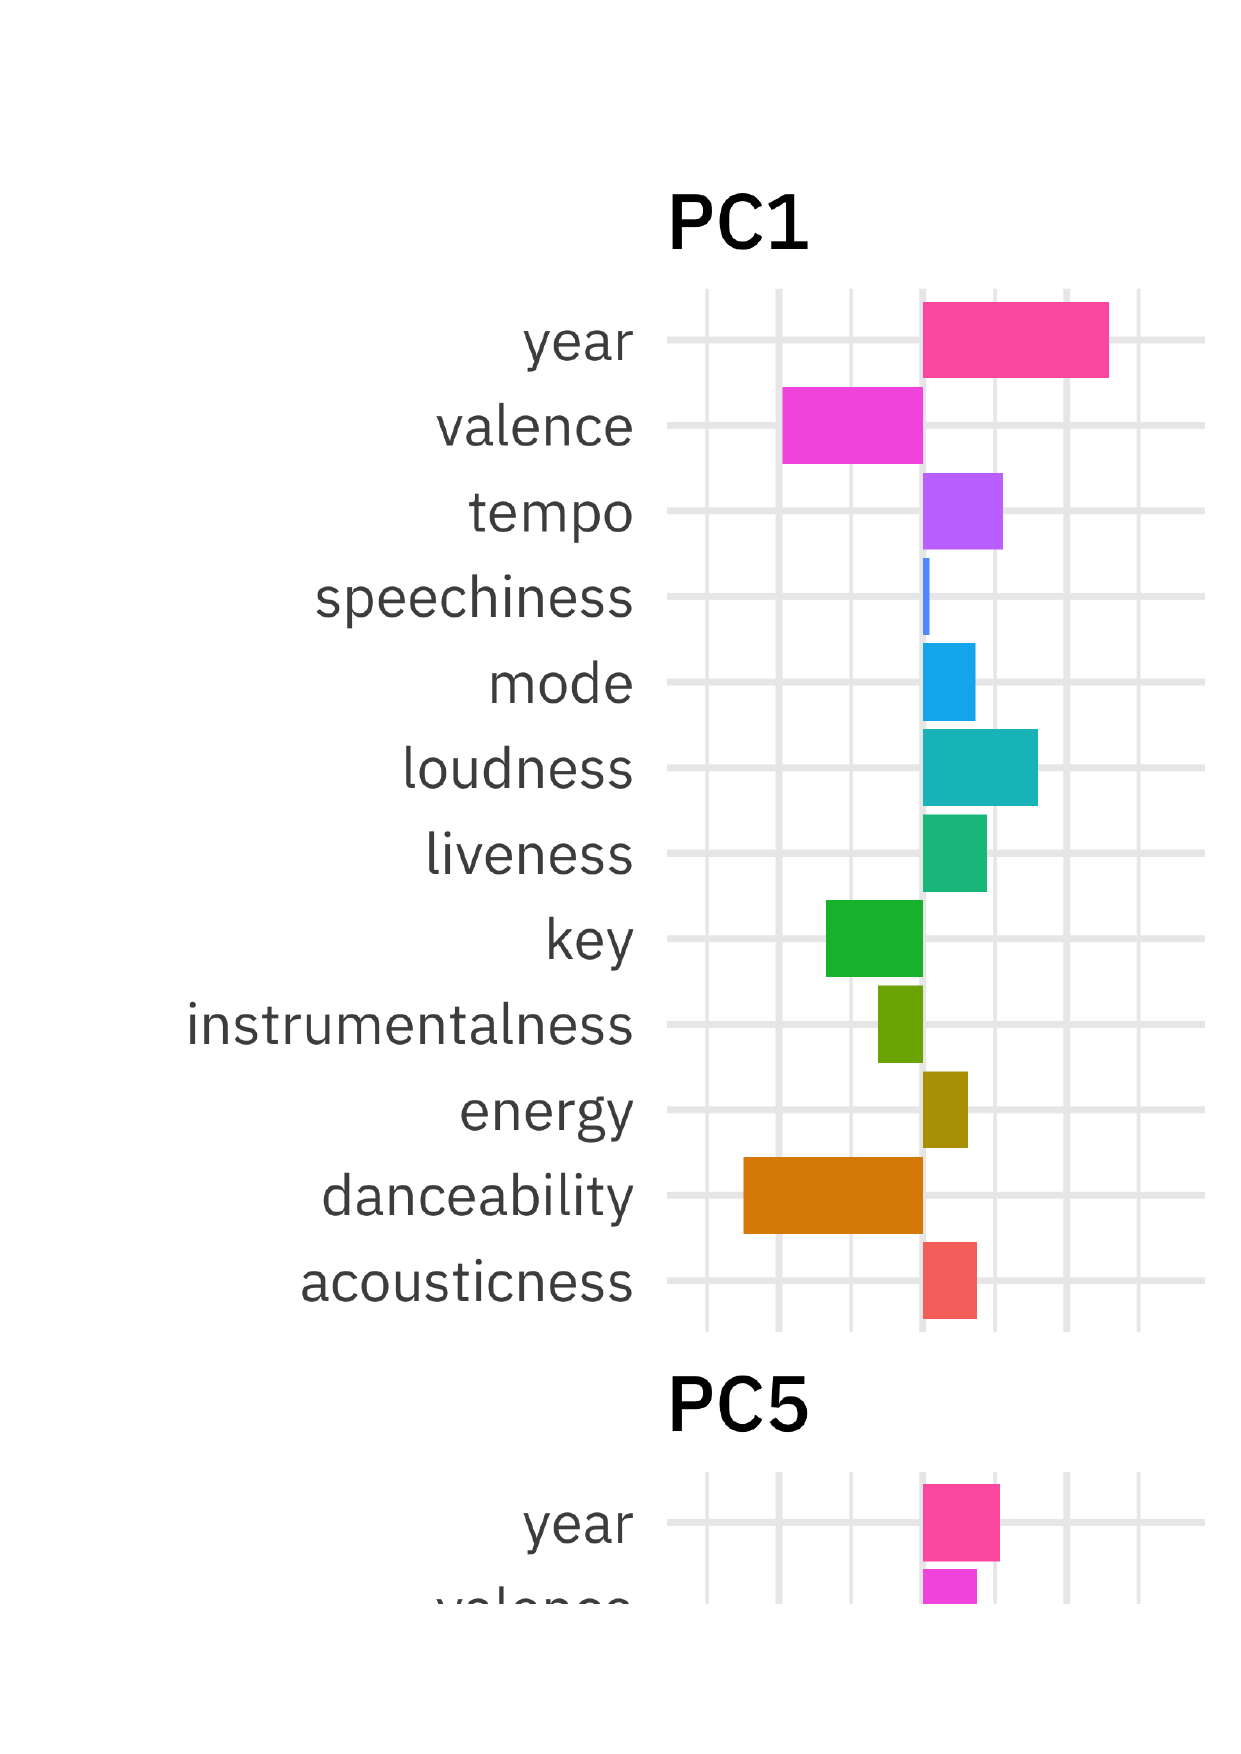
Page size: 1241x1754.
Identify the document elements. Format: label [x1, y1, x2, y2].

picture [150, 150, 1241, 1604]
